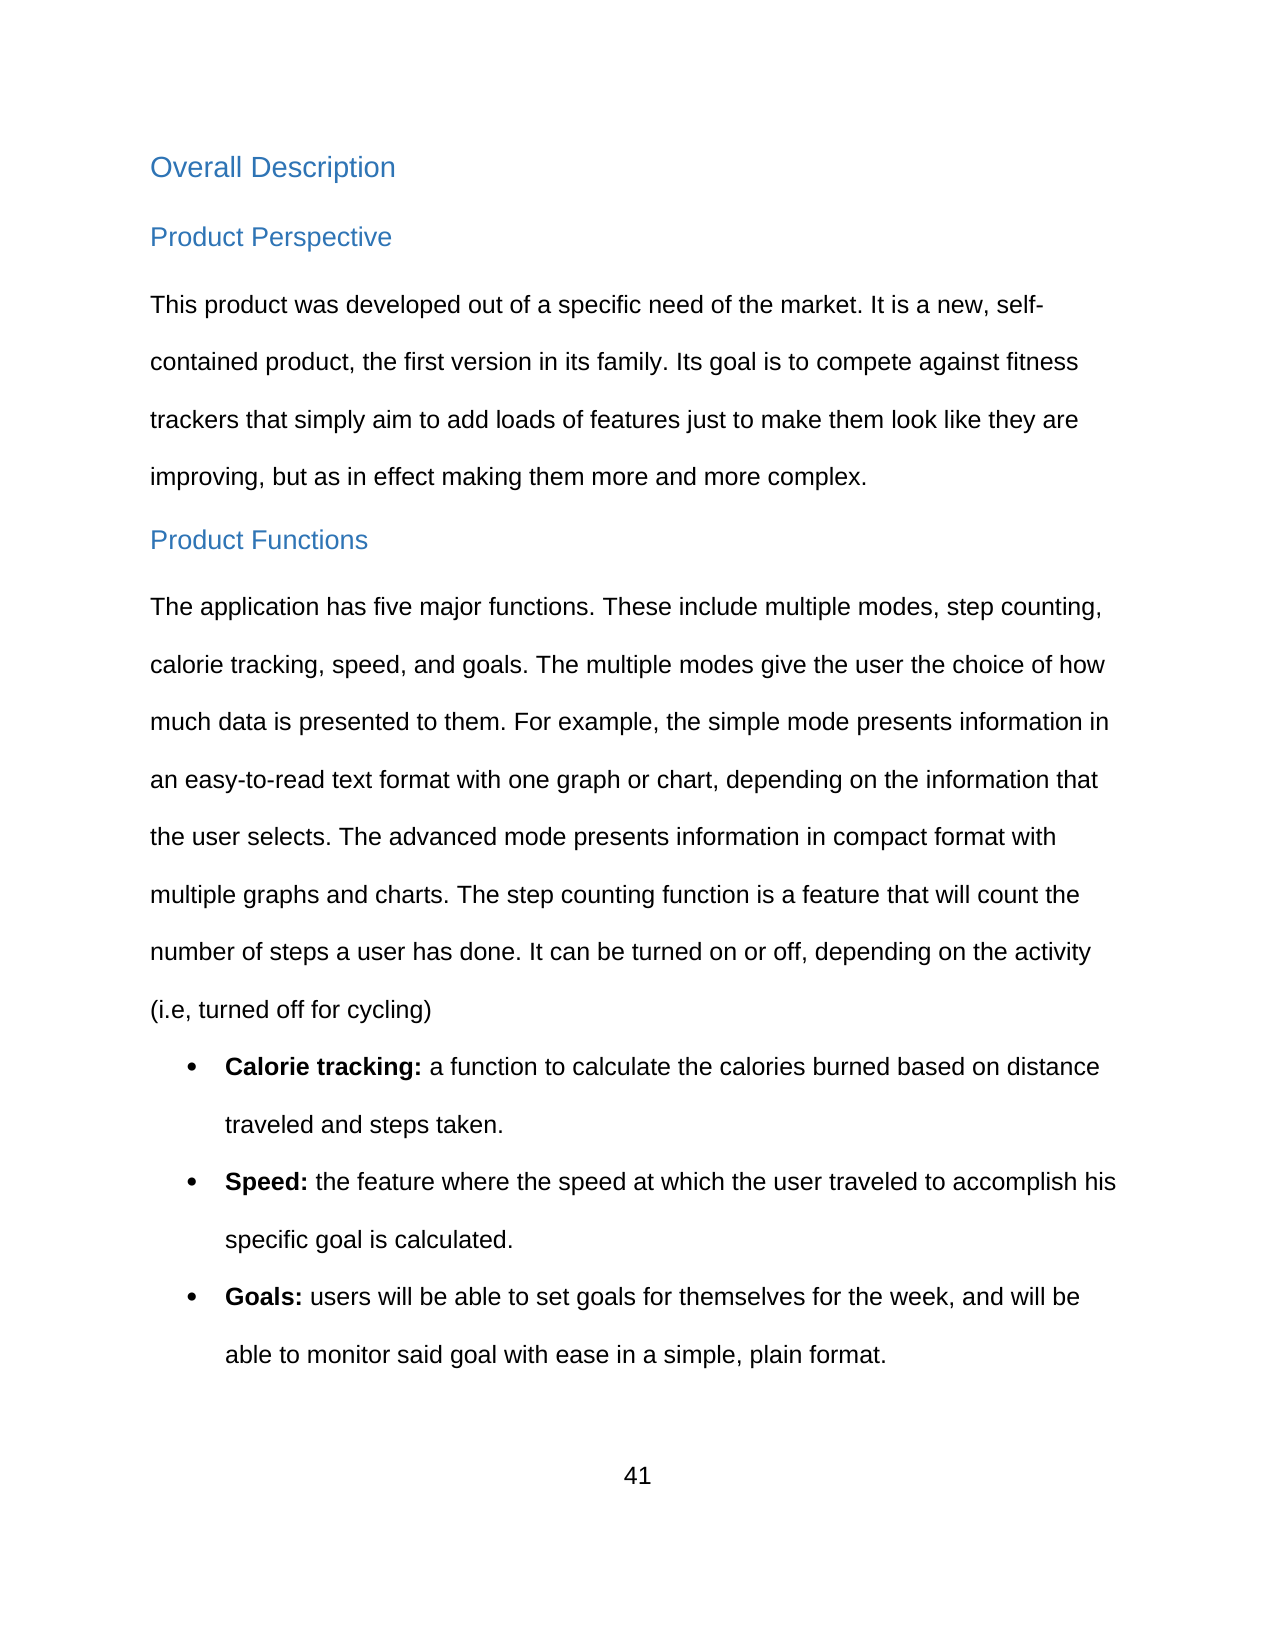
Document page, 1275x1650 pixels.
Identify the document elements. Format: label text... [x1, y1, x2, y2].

text The application has five major functions. These include multiple modes, step counting, calorie tracking, speed, and goals. The multiple modes give the user the choice of how much data is presented to them. For example, the simple mode presents information in an easy-to-read text format with one graph or chart, depending on the information that the user selects. The advanced mode presents information in compact format with multiple graphs and charts. The step counting function is a feature that will count the number of steps a user has done. It can be turned on or off, depending on the activity (i.e, turned off for cycling) [150, 592, 1125, 1023]
list Speed: the feature where the speed at which the user traveled to accomplish his specific goal is calculated. [188, 1167, 1125, 1253]
text This product was developed out of a specific need of the market. It is a new, self-contained product, the first version in its family. Its goal is to compete against fitness trackers that simply aim to add loads of features just to make them look like they are improving, but as in effect making them more and more complex. [150, 290, 1125, 491]
subtitle Product Functions [150, 524, 1125, 555]
list Calorie tracking: a function to calculate the calories burned based on distance traveled and steps taken. [188, 1052, 1125, 1138]
subtitle Overall Description [150, 150, 1125, 183]
subtitle Product Perspective [150, 221, 1125, 252]
list Goals: users will be able to set goals for themselves for the week, and will be able to monitor said goal with ease in a simple, plain format. [188, 1282, 1125, 1368]
